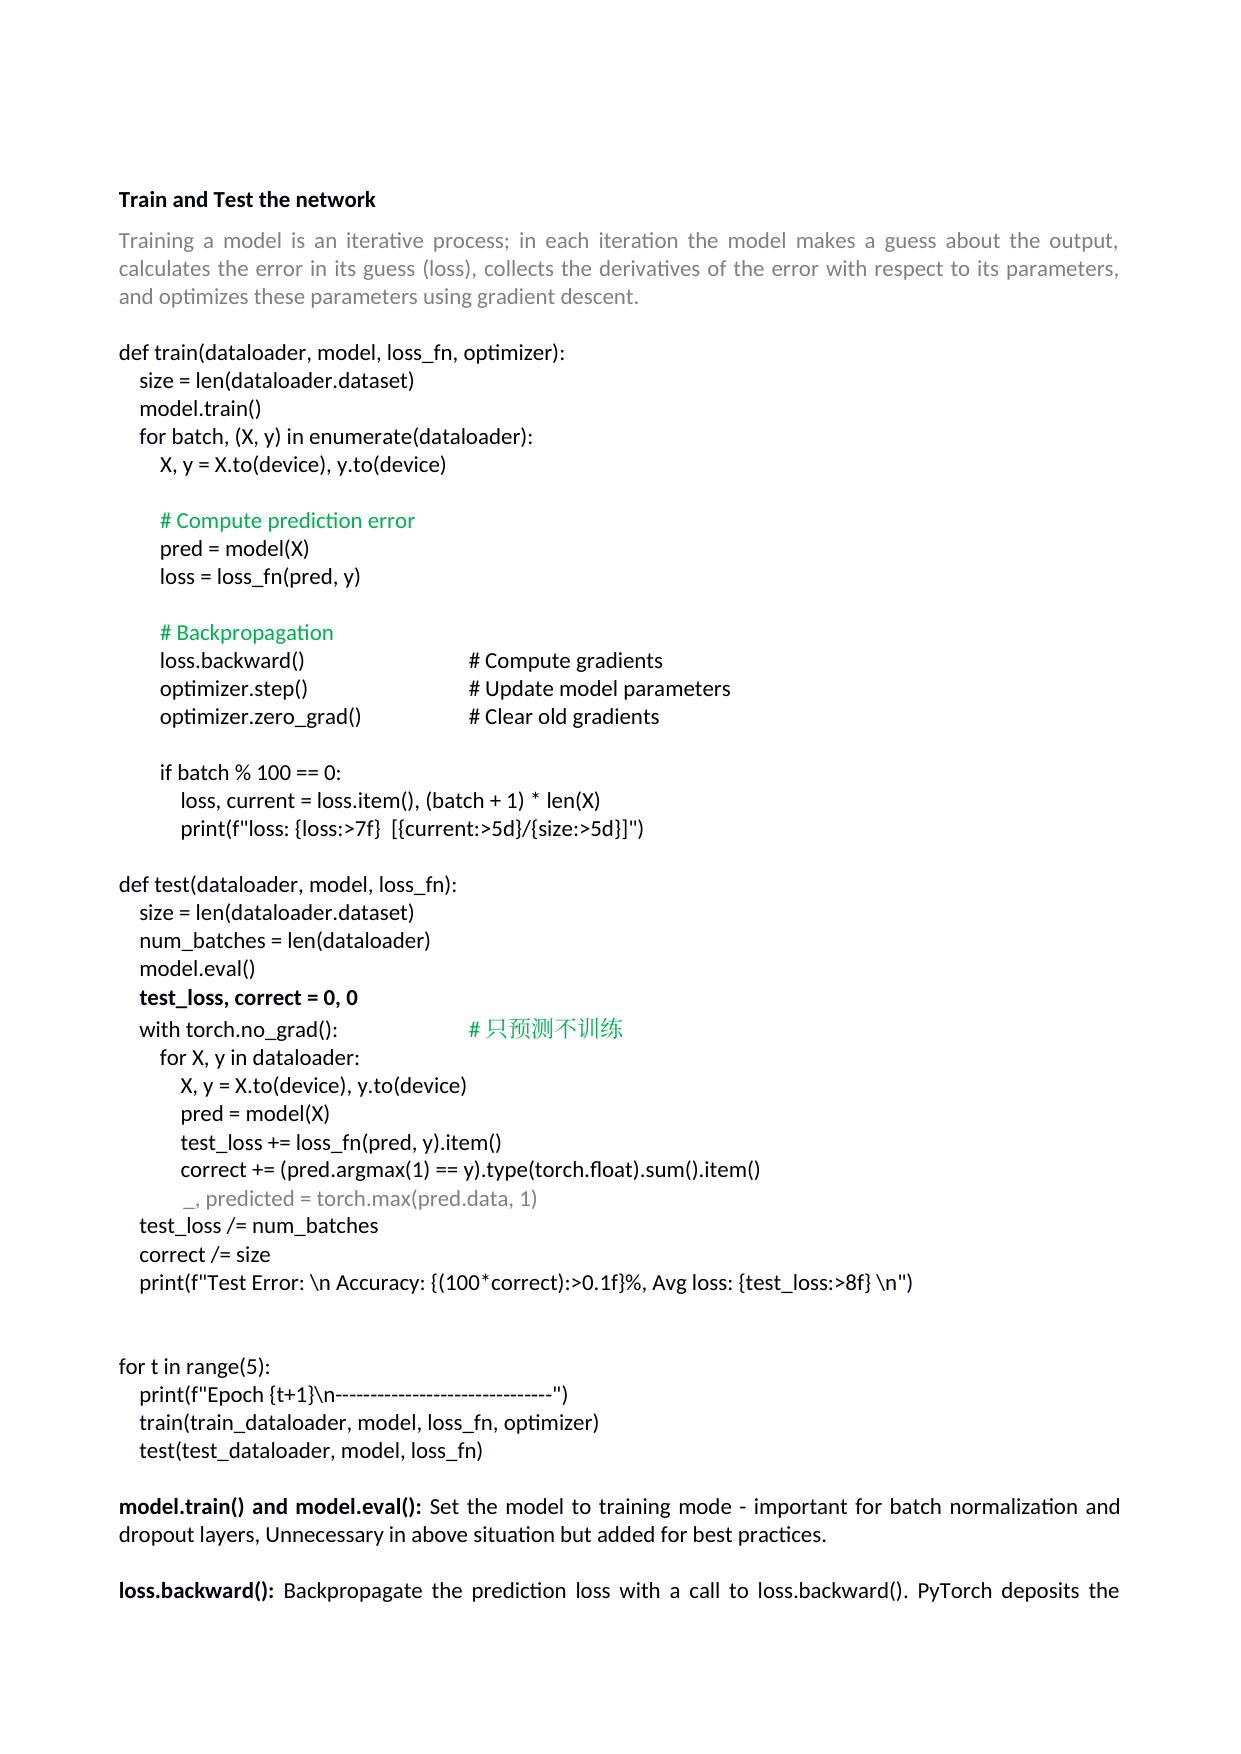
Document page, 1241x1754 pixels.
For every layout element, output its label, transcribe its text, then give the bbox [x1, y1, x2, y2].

text loss.backward() # Compute gradients [118, 646, 1122, 674]
text for X, y in dataloader: [118, 1043, 1122, 1072]
text def test(dataloader, model, loss_fn): [118, 871, 1122, 898]
text size = len(dataloader.dataset) [118, 898, 1122, 927]
text for t in range(5): [118, 1352, 1122, 1380]
text num_batches = len(dataloader) [118, 927, 1122, 954]
text for batch, (X, y) in enumerate(dataloader): [118, 422, 1122, 450]
text train(train_dataloader, model, loss_fn, optimizer) [118, 1408, 1122, 1436]
text Training a model is an iterative process; in each iteration the model makes a guess about the output, calculates the error in its guess (loss), collects the derivatives of the error with respect to its parameters, and optimizes these parameters using gradient descent. [118, 226, 1122, 310]
text test_loss += loss_fn(pred, y).item() [118, 1128, 1122, 1156]
text pred = model(X) [118, 534, 1122, 562]
text # Compute prediction error [118, 506, 1122, 534]
text model.train() and model.eval(): Set the model to training mode - important for batch normalization and dropout layers, Unnecessary in above situation but added for best practices. [118, 1492, 1122, 1548]
text _, predicted = torch.max(pred.data, 1) [162, 1184, 1122, 1212]
text loss = loss_fn(pred, y) [118, 562, 1122, 590]
text optimizer.zero_grad() # Clear old gradients [118, 702, 1122, 730]
text # Backpropagation [118, 618, 1122, 646]
text X, y = X.to(device), y.to(device) [118, 450, 1122, 478]
text test_loss /= num_batches [118, 1212, 1122, 1240]
text print(f"Epoch {t+1}\n-------------------------------") [118, 1380, 1122, 1408]
text def train(dataloader, model, loss_fn, optimizer): [118, 338, 1122, 366]
list Train and Test the network [118, 186, 1122, 213]
text optimizer.step() # Update model parameters [118, 674, 1122, 702]
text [118, 1576, 1122, 1604]
text test_loss, correct = 0, 0 [118, 983, 1122, 1011]
text model.train() [118, 394, 1122, 422]
text X, y = X.to(device), y.to(device) [118, 1072, 1122, 1099]
text loss, current = loss.item(), (batch + 1) * len(X) [118, 786, 1122, 814]
text with torch.no_grad(): # 只预测不训练 [118, 1011, 1122, 1043]
text print(f"loss: {loss:>7f} [{current:>5d}/{size:>5d}]") [118, 814, 1122, 842]
text model.eval() [118, 954, 1122, 983]
text if batch % 100 == 0: [118, 758, 1122, 786]
text print(f"Test Error: \n Accuracy: {(100*correct):>0.1f}%, Avg loss: {test_loss:>8f} \n") [118, 1268, 1122, 1296]
text pred = model(X) [118, 1099, 1122, 1128]
text test(test_dataloader, model, loss_fn) [118, 1436, 1122, 1464]
text correct += (pred.argmax(1) == y).type(torch.float).sum().item() [118, 1156, 1122, 1184]
text size = len(dataloader.dataset) [118, 366, 1122, 394]
text correct /= size [118, 1240, 1122, 1268]
